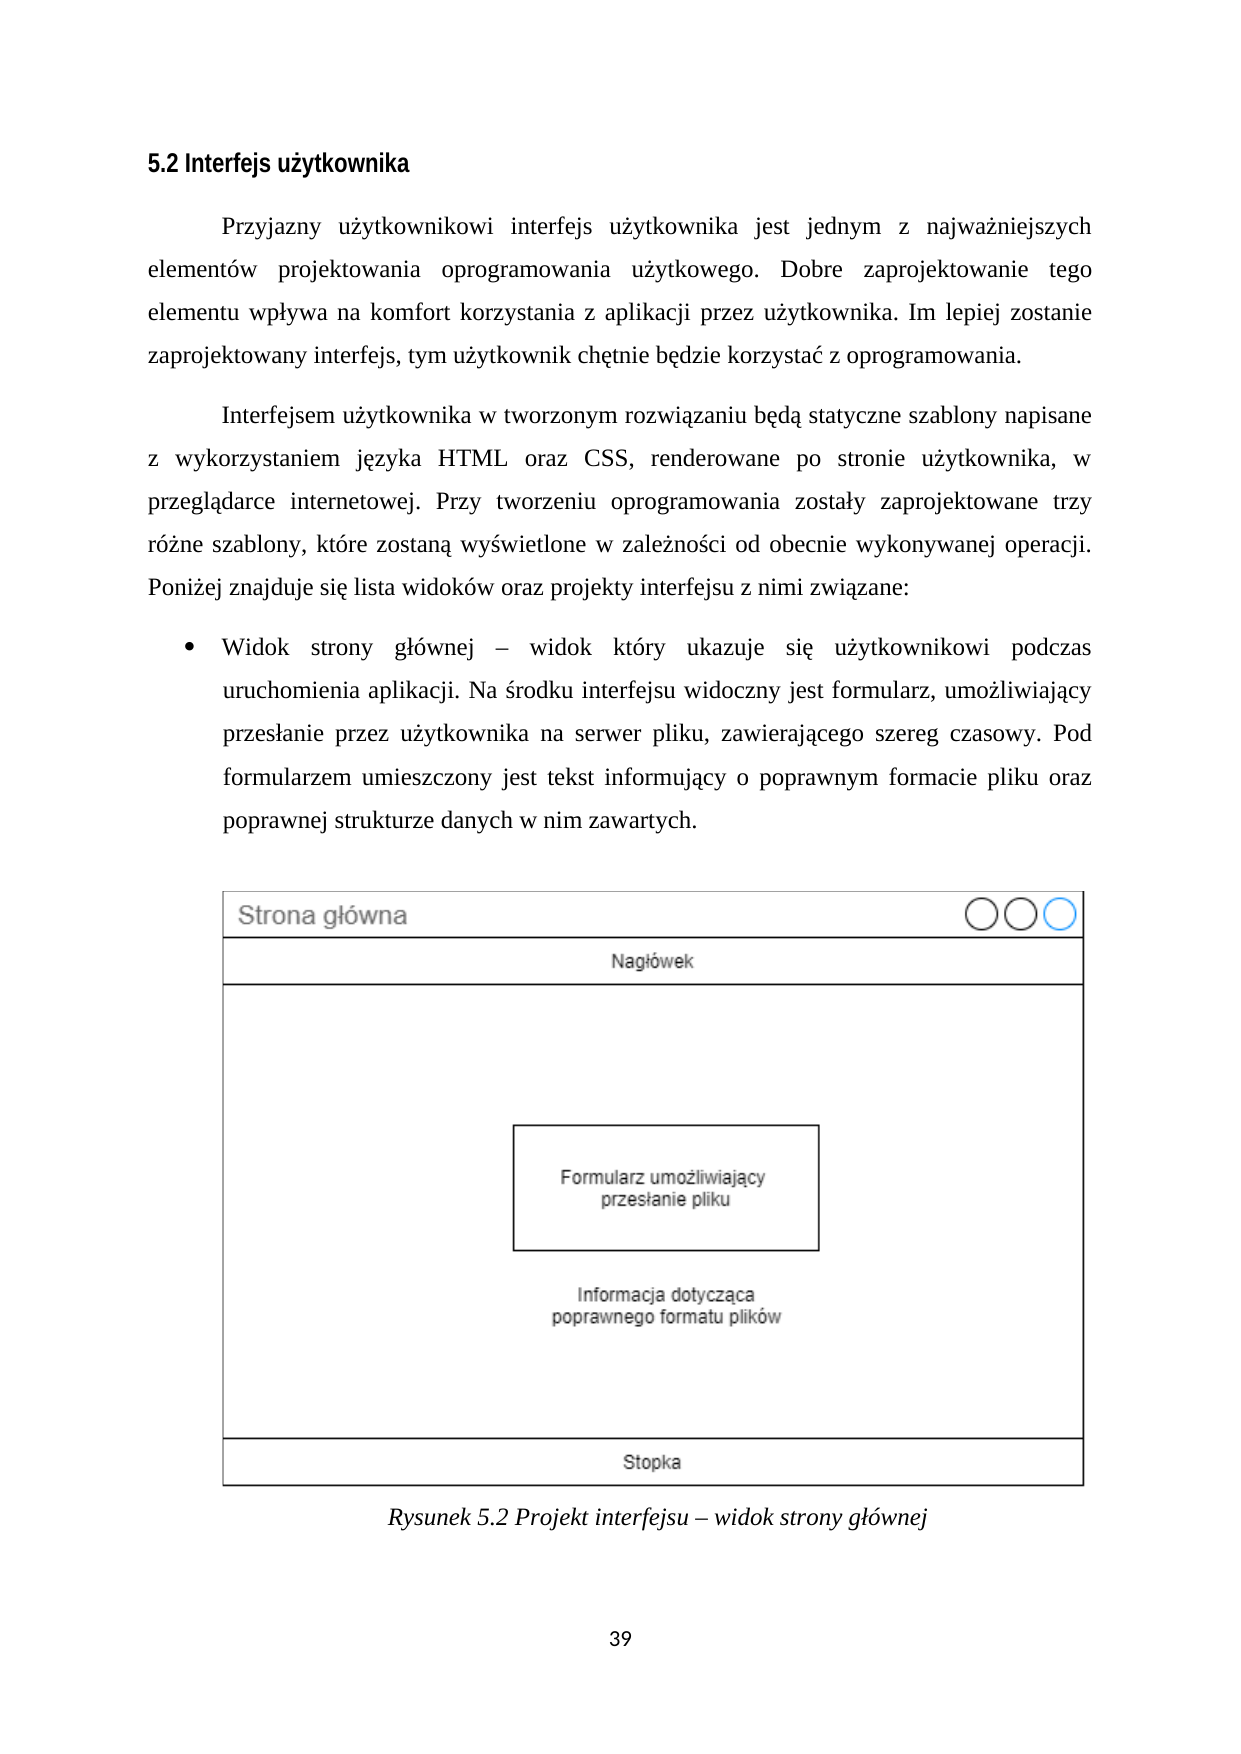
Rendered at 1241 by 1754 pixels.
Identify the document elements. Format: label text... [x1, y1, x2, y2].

picture [222, 891, 1085, 1488]
list Rysunek 5.2 Projekt interfejsu – widok strony głównej [223, 1502, 1093, 1531]
list Widok strony głównej – widok który ukazuje się użytkownikowi podczas uruchomienia aplikacji. Na środku interfejsu widoczny jest formularz, umożliwiający przesłanie przez użytkownika na serwer pliku, zawierającego szereg czasowy. Pod formularzem umieszczony jest tekst informujący o poprawnym formacie pliku oraz poprawnej strukturze danych w nim zawartych. [185, 632, 1093, 833]
text Przyjazny użytkownikowi interfejs użytkownika jest jednym z najważniejszych elementów projektowania oprogramowania użytkowego. Dobre zaprojektowanie tego elementu wpływa na komfort korzystania z aplikacji przez użytkownika. Im lepiej zostanie zaprojektowany interfejs, tym użytkownik chętnie będzie korzystać z oprogramowania. [148, 211, 1093, 369]
text 5.2 Interfejs użytkownika [148, 148, 1093, 179]
text Interfejsem użytkownika w tworzonym rozwiązaniu będą statyczne szablony napisane z wykorzystaniem języka HTML oraz CSS, renderowane po stronie użytkownika, w przeglądarce internetowej. Przy tworzeniu oprogramowania zostały zaprojektowane trzy różne szablony, które zostaną wyświetlone w zależności od obecnie wykonywanej operacji. Poniżej znajduje się lista widoków oraz projekty interfejsu z nimi związane: [148, 400, 1093, 601]
